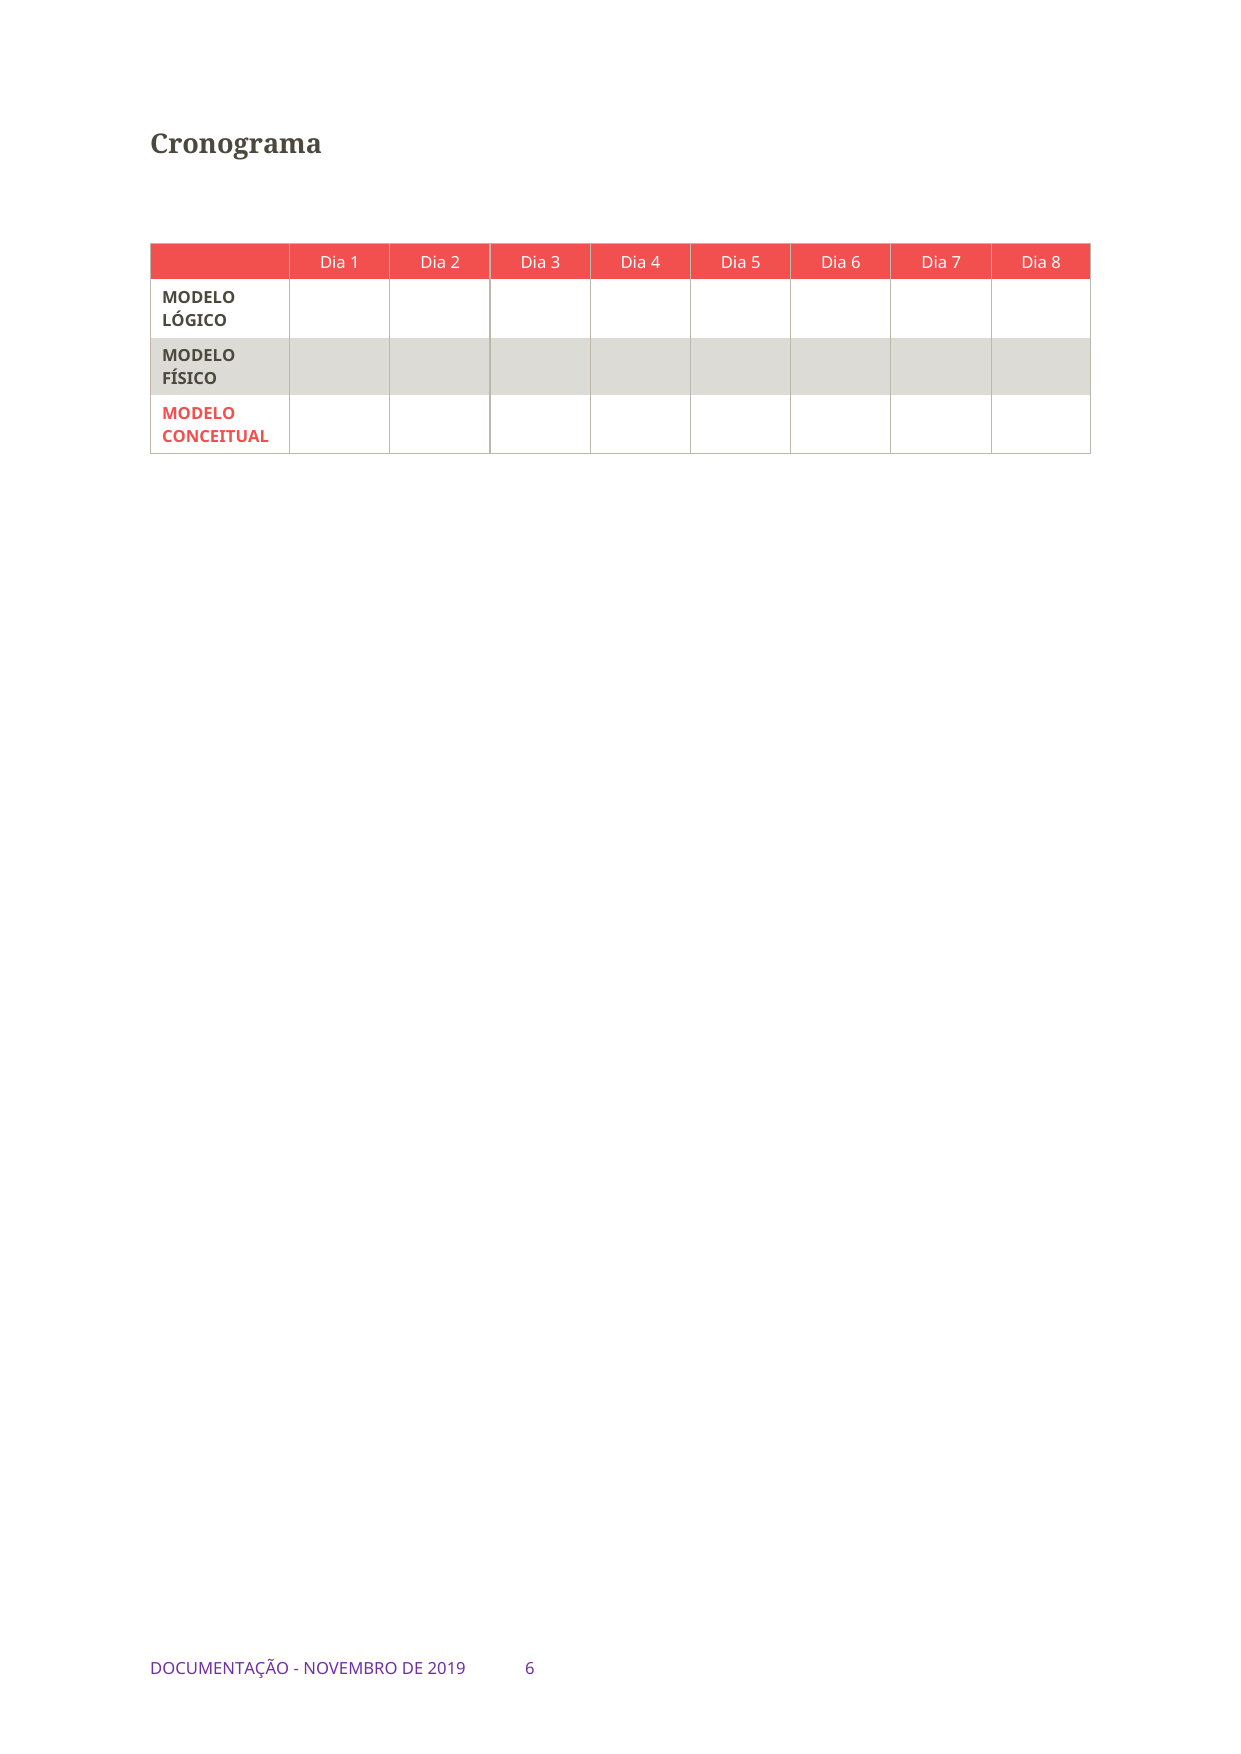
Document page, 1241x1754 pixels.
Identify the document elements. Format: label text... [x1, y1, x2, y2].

table_header Dia 7 [891, 244, 991, 279]
table_cell [992, 395, 1090, 453]
table_cell [591, 280, 690, 337]
table_cell [591, 338, 690, 395]
table_cell [390, 395, 489, 453]
table_cell [290, 280, 389, 337]
table_cell [290, 338, 389, 395]
table_cell [891, 338, 991, 395]
table_cell [390, 280, 489, 337]
table_header Dia 5 [691, 244, 790, 279]
table_header Dia 1 [290, 244, 389, 279]
table_cell [691, 280, 790, 337]
table_header Dia 4 [591, 244, 690, 279]
table_cell Modelo Físico [151, 338, 289, 395]
text Cronograma [150, 125, 1090, 162]
table_cell [891, 395, 991, 453]
table_cell [891, 280, 991, 337]
table_cell Modelo Lógico [151, 280, 289, 337]
table_cell [491, 280, 590, 337]
table_cell [791, 280, 890, 337]
table_cell [992, 338, 1090, 395]
table_cell [992, 280, 1090, 337]
table_cell [390, 338, 489, 395]
table_cell [791, 395, 890, 453]
table_header Dia 3 [491, 244, 590, 279]
table_cell Modelo Conceitual [151, 395, 289, 453]
table_header Dia 8 [992, 244, 1090, 279]
table_cell [491, 395, 590, 453]
table_cell [290, 395, 389, 453]
table_cell [691, 395, 790, 453]
table_cell [491, 338, 590, 395]
table_header Dia 6 [791, 244, 890, 279]
table_cell [691, 338, 790, 395]
table_header [151, 244, 289, 279]
table_cell [591, 395, 690, 453]
table_header Dia 2 [390, 244, 489, 279]
table_cell [791, 338, 890, 395]
